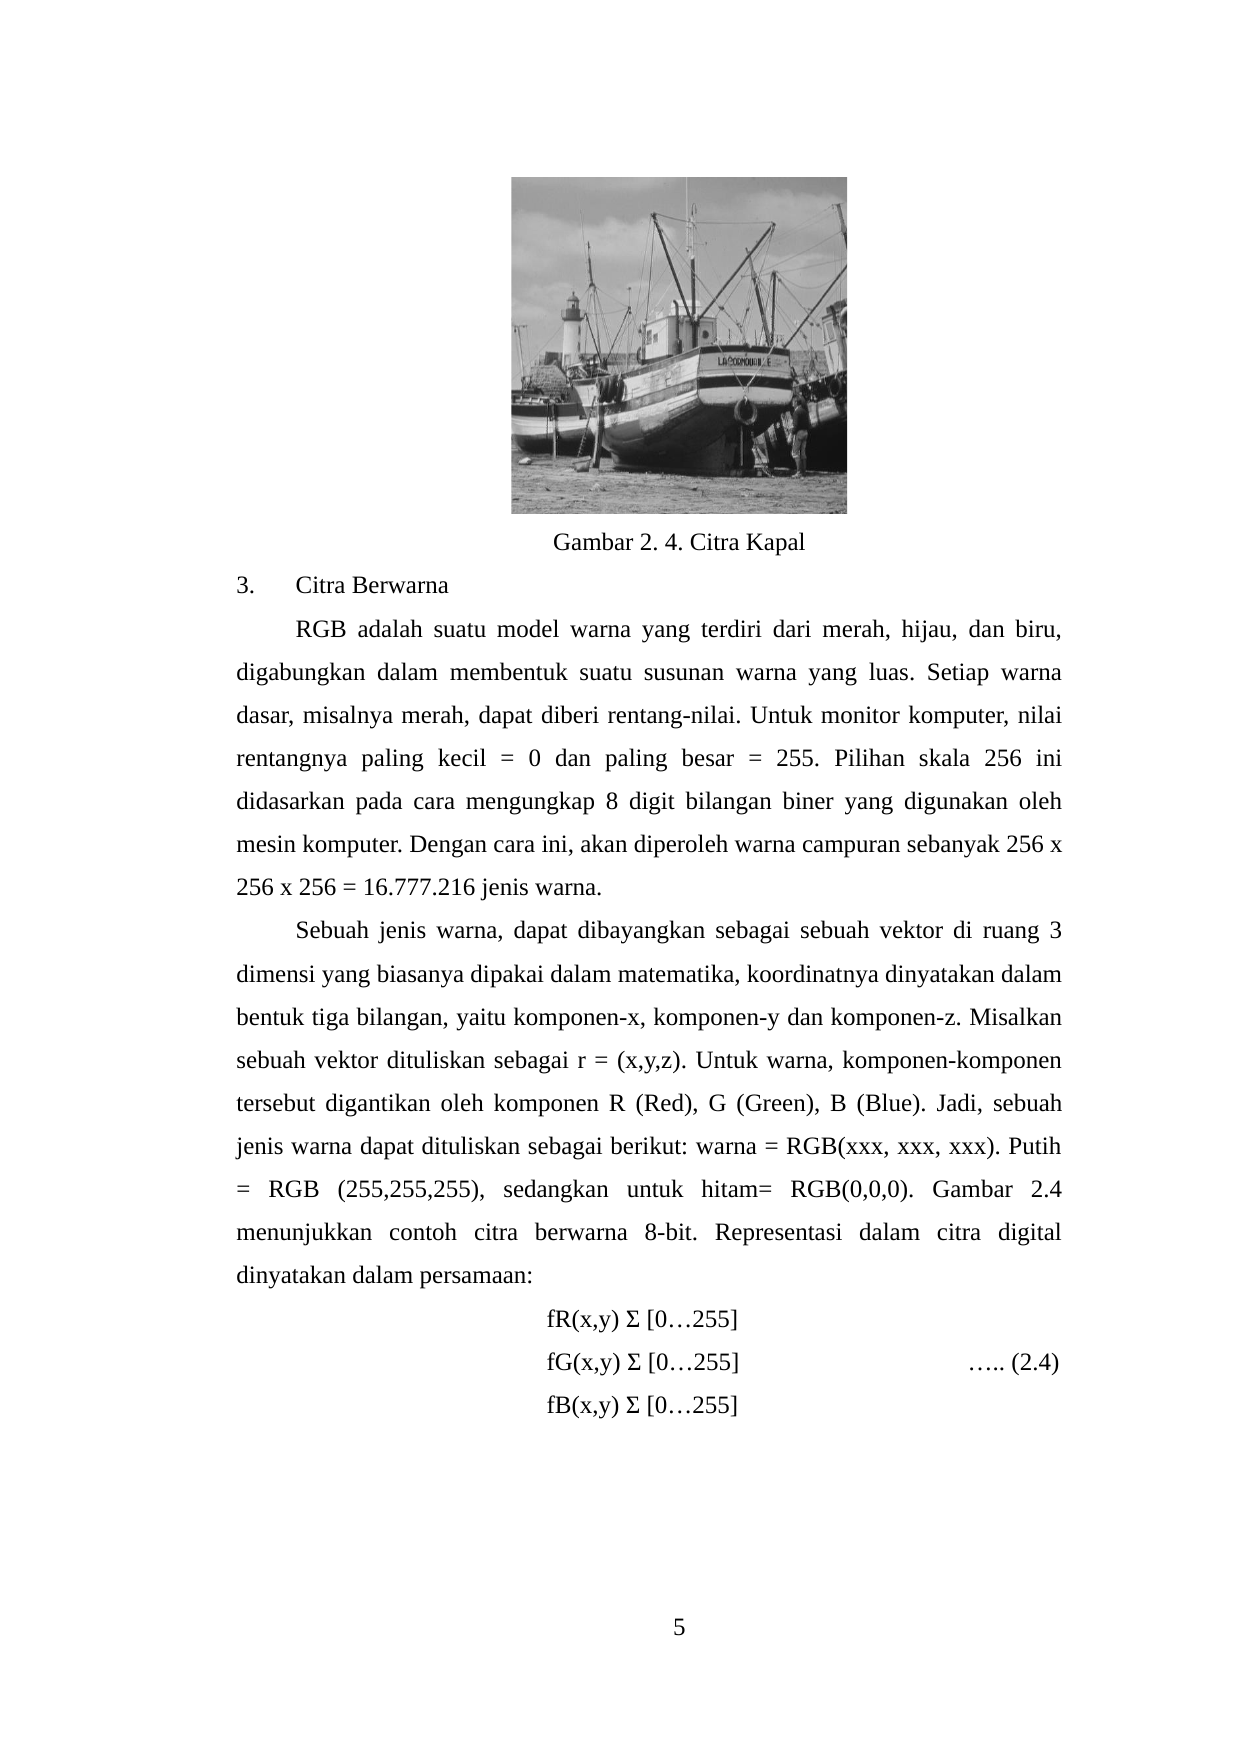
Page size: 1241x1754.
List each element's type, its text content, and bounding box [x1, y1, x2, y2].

list Sebuah jenis warna, dapat dibayangkan sebagai sebuah vektor di ruang 3 dimensi yang biasanya dipakai dalam matematika, koordinatnya dinyatakan dalam bentuk tiga bilangan, yaitu komponen-x, komponen-y dan komponen-z. Misalkan sebuah vektor dituliskan sebagai r = (x,y,z). Untuk warna, komponen-komponen tersebut digantikan oleh komponen R (Red), G (Green), B (Blue). Jadi, sebuah jenis warna dapat dituliskan sebagai berikut: warna = RGB(xxx, xxx, xxx). Putih = RGB (255,255,255), sedangkan untuk hitam= RGB(0,0,0). Gambar 2.4 menunjukkan contoh citra berwarna 8-bit. Representasi dalam citra digital dinyatakan dalam persamaan: [236, 916, 1063, 1289]
text Gambar 2. 4. Citra Kapal [236, 527, 1063, 556]
list fR(x,y) Σ [0…255] [487, 1304, 1063, 1332]
list fG(x,y) Σ [0…255] ….. (2.4) [487, 1347, 1063, 1376]
picture [511, 177, 848, 514]
list fB(x,y) Σ [0…255] [487, 1390, 1063, 1419]
list Citra Berwarna [236, 571, 1063, 599]
list RGB adalah suatu model warna yang terdiri dari merah, hijau, dan biru, digabungkan dalam membentuk suatu susunan warna yang luas. Setiap warna dasar, misalnya merah, dapat diberi rentang-nilai. Untuk monitor komputer, nilai rentangnya paling kecil = 0 dan paling besar = 255. Pilihan skala 256 ini didasarkan pada cara mengungkap 8 digit bilangan biner yang digunakan oleh mesin komputer. Dengan cara ini, akan diperoleh warna campuran sebanyak 256 x 256 x 256 = 16.777.216 jenis warna. [236, 614, 1063, 901]
